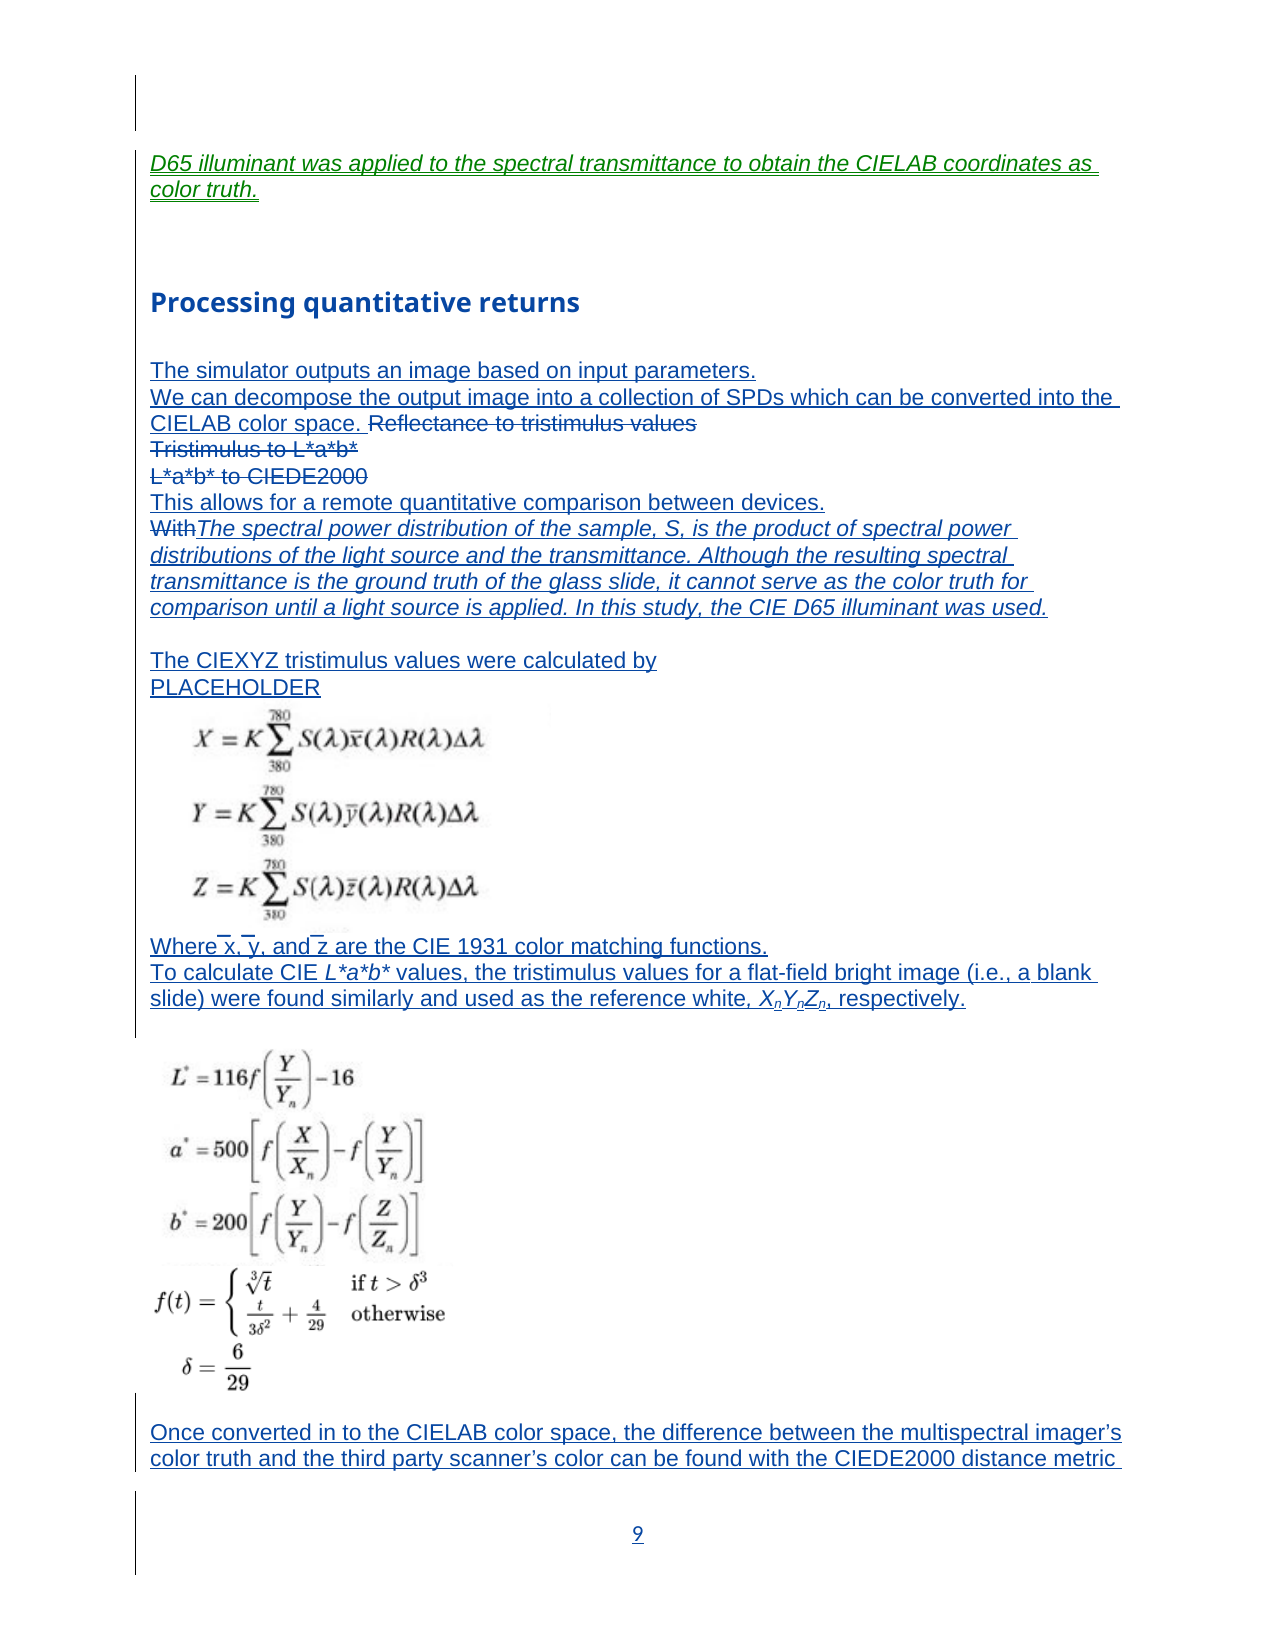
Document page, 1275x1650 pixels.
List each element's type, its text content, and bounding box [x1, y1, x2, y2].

text Processing quantitative returns [150, 283, 1125, 320]
picture [150, 699, 552, 933]
picture [150, 1038, 454, 1393]
